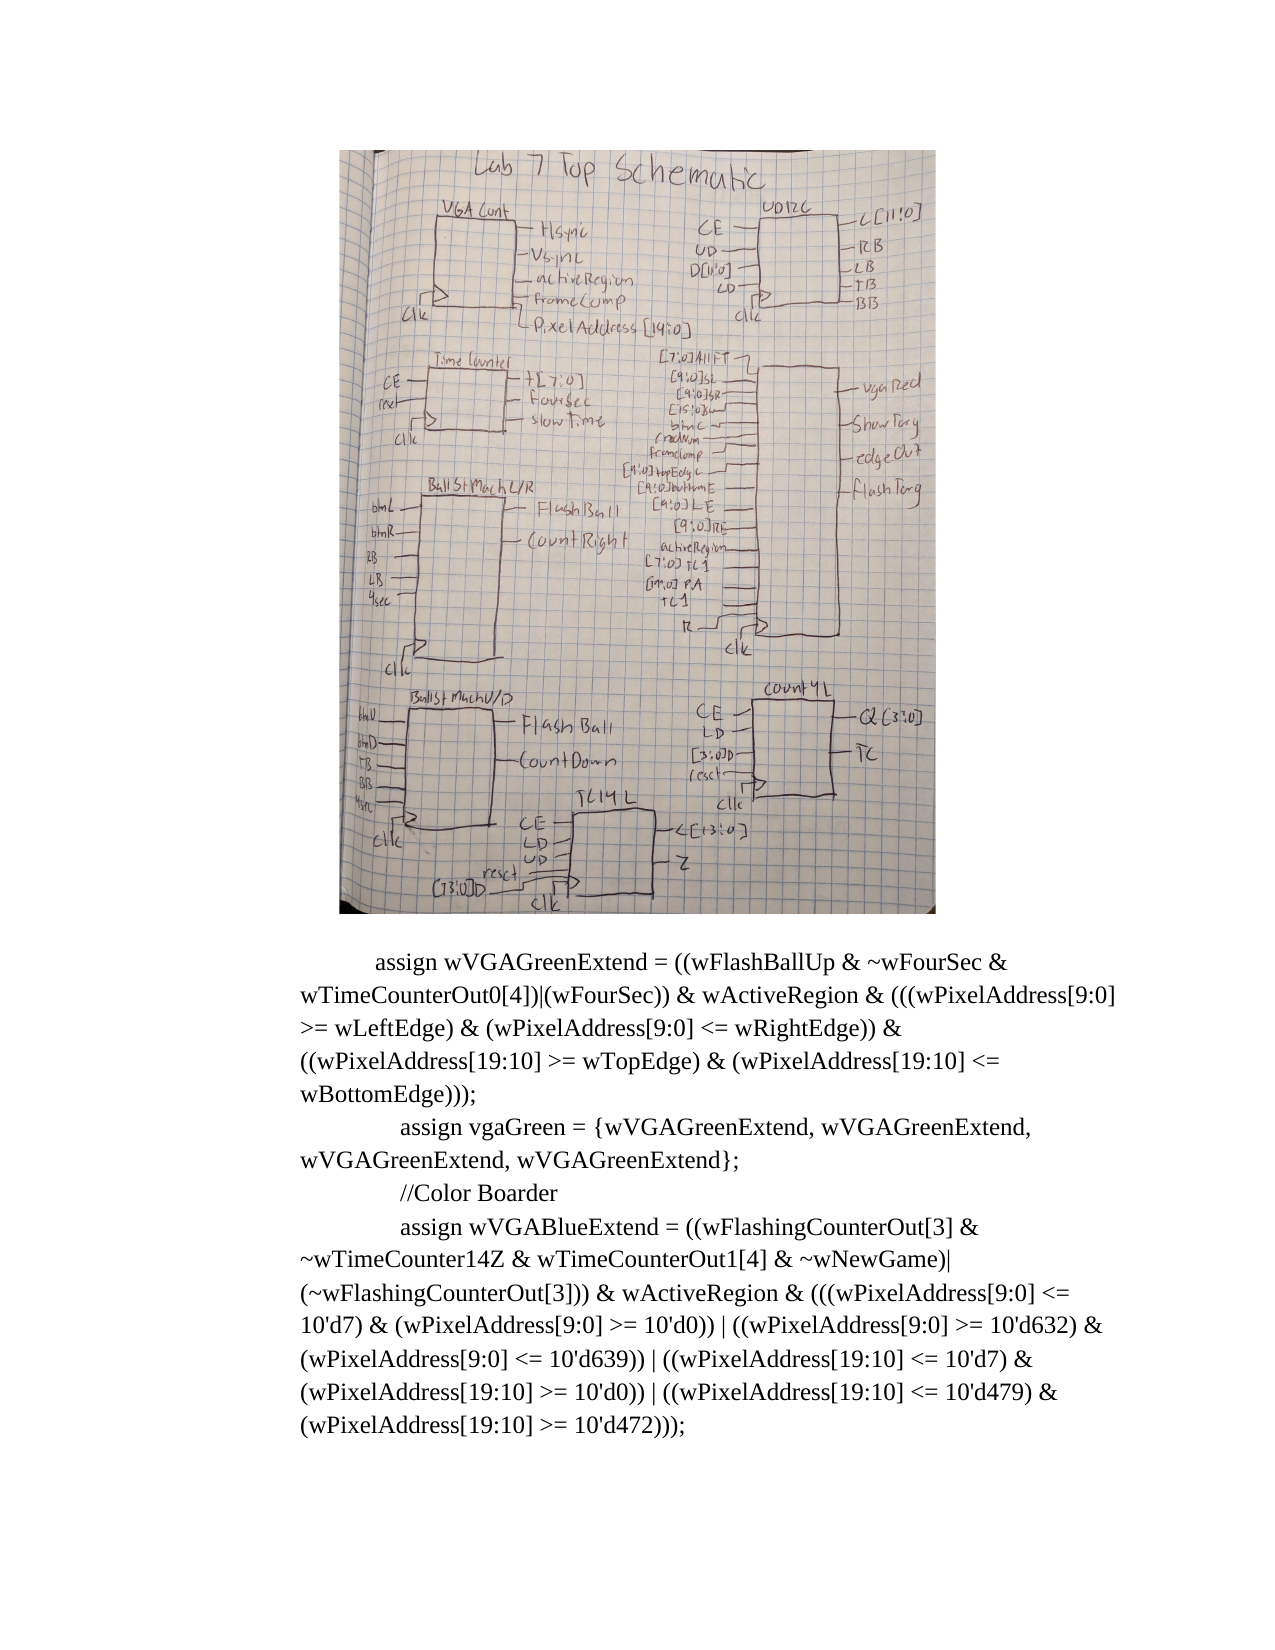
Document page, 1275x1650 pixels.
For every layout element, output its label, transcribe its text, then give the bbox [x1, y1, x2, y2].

text assign vgaGreen = {wVGAGreenExtend, wVGAGreenExtend, wVGAGreenExtend, wVGAGreenExtend}; [300, 1112, 1125, 1174]
text assign wVGABlueExtend = ((wFlashingCounterOut[3] & ~wTimeCounter14Z & wTimeCounterOut1[4] & ~wNewGame)|(~wFlashingCounterOut[3])) & wActiveRegion & (((wPixelAddress[9:0] <= 10'd7) & (wPixelAddress[9:0] >= 10'd0)) | ((wPixelAddress[9:0] >= 10'd632) & (wPixelAddress[9:0] <= 10'd639)) | ((wPixelAddress[19:10] <= 10'd7) & (wPixelAddress[19:10] >= 10'd0)) | ((wPixelAddress[19:10] <= 10'd479) & (wPixelAddress[19:10] >= 10'd472))); [300, 1212, 1125, 1438]
picture [339, 150, 936, 914]
text assign wVGAGreenExtend = ((wFlashBallUp & ~wFourSec & wTimeCounterOut0[4])|(wFourSec)) & wActiveRegion & (((wPixelAddress[9:0] >= wLeftEdge) & (wPixelAddress[9:0] <= wRightEdge)) & ((wPixelAddress[19:10] >= wTopEdge) & (wPixelAddress[19:10] <= wBottomEdge))); [300, 947, 1125, 1108]
text //Color Boarder [300, 1178, 1125, 1207]
